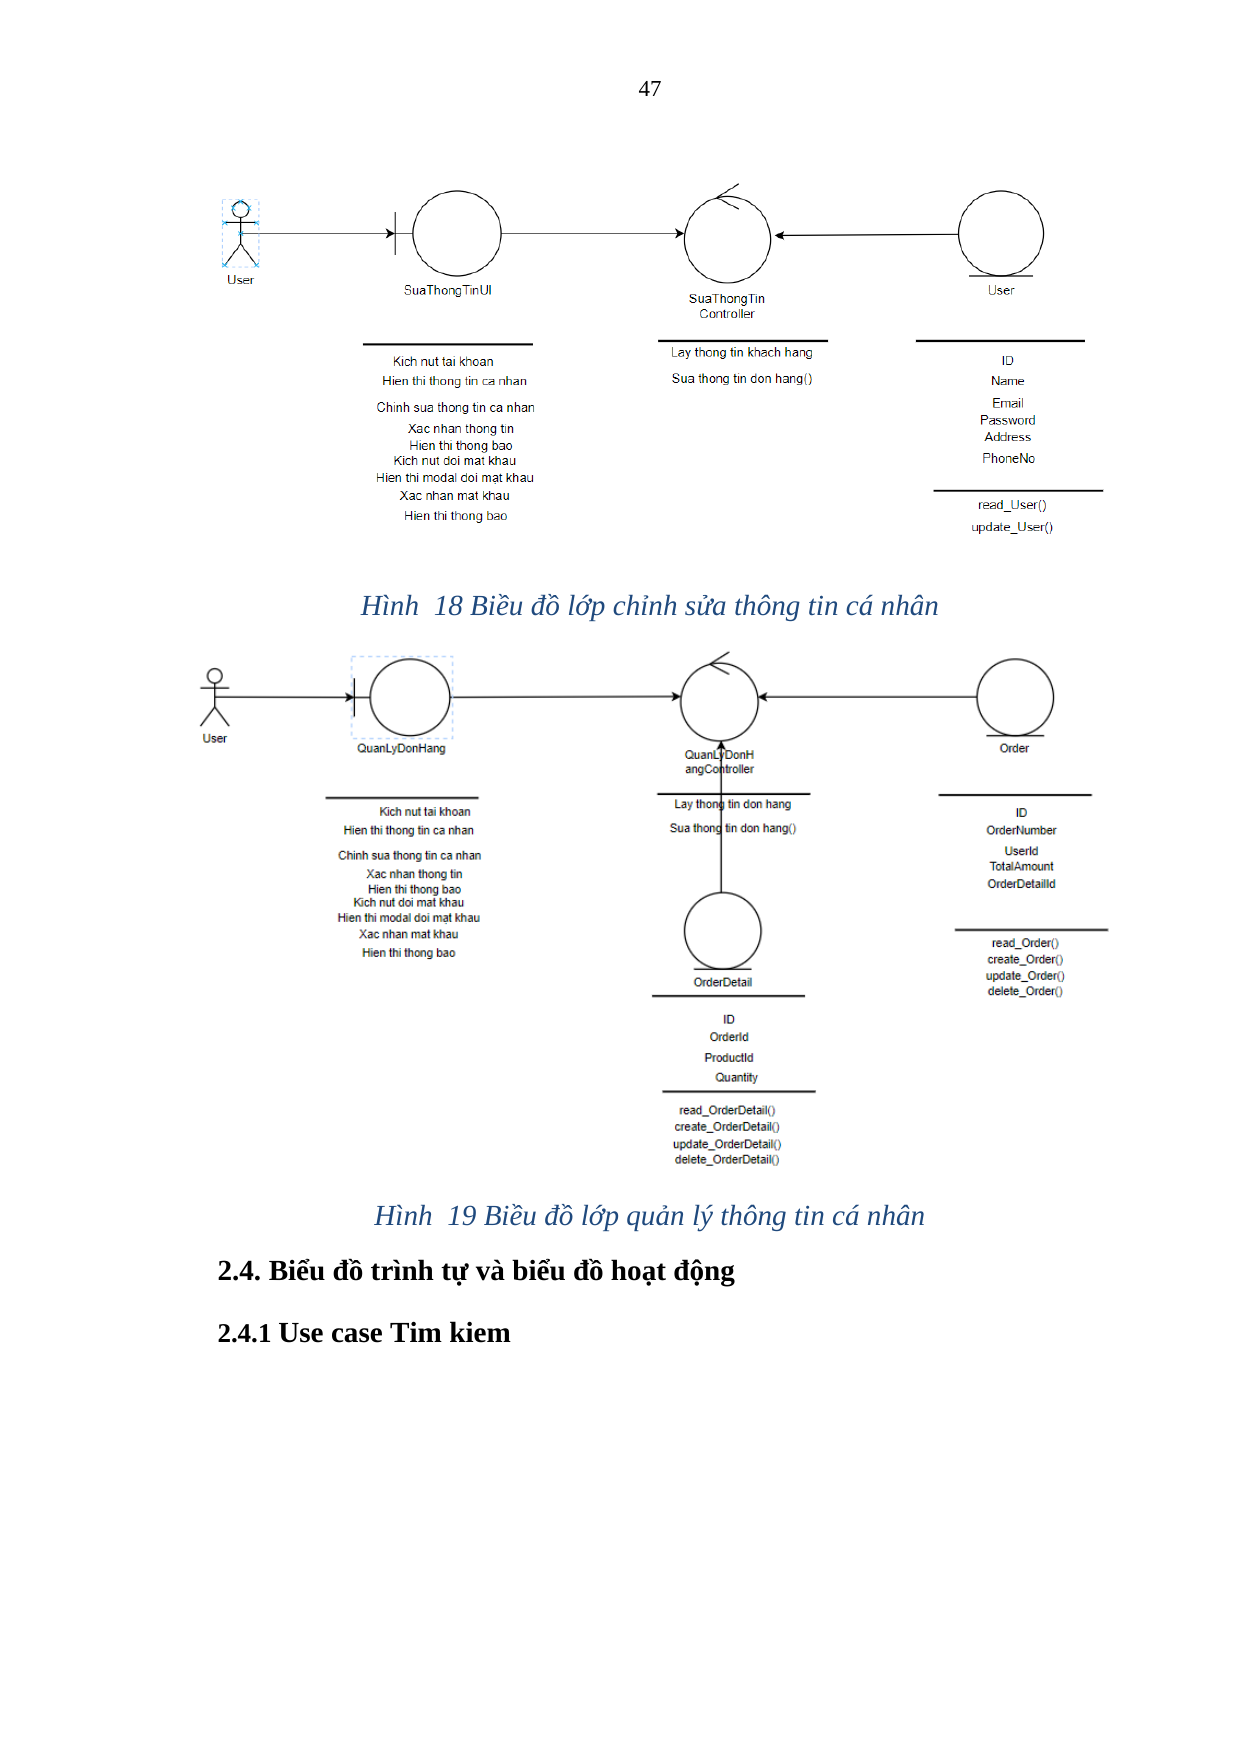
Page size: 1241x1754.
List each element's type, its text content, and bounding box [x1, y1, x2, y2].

picture [177, 149, 1123, 570]
text Hình 20 Biều đồ lớp quản lý thông tin cá nhân [177, 1198, 1122, 1232]
text Hình 19 Biều đồ lớp chỉnh sửa thông tin cá nhân [177, 588, 1122, 622]
picture [177, 642, 1123, 1180]
subtitle Use case Tim kiem [217, 1316, 1122, 1349]
subtitle Biểu đồ trình tự và biểu đồ hoạt động [217, 1253, 1122, 1286]
